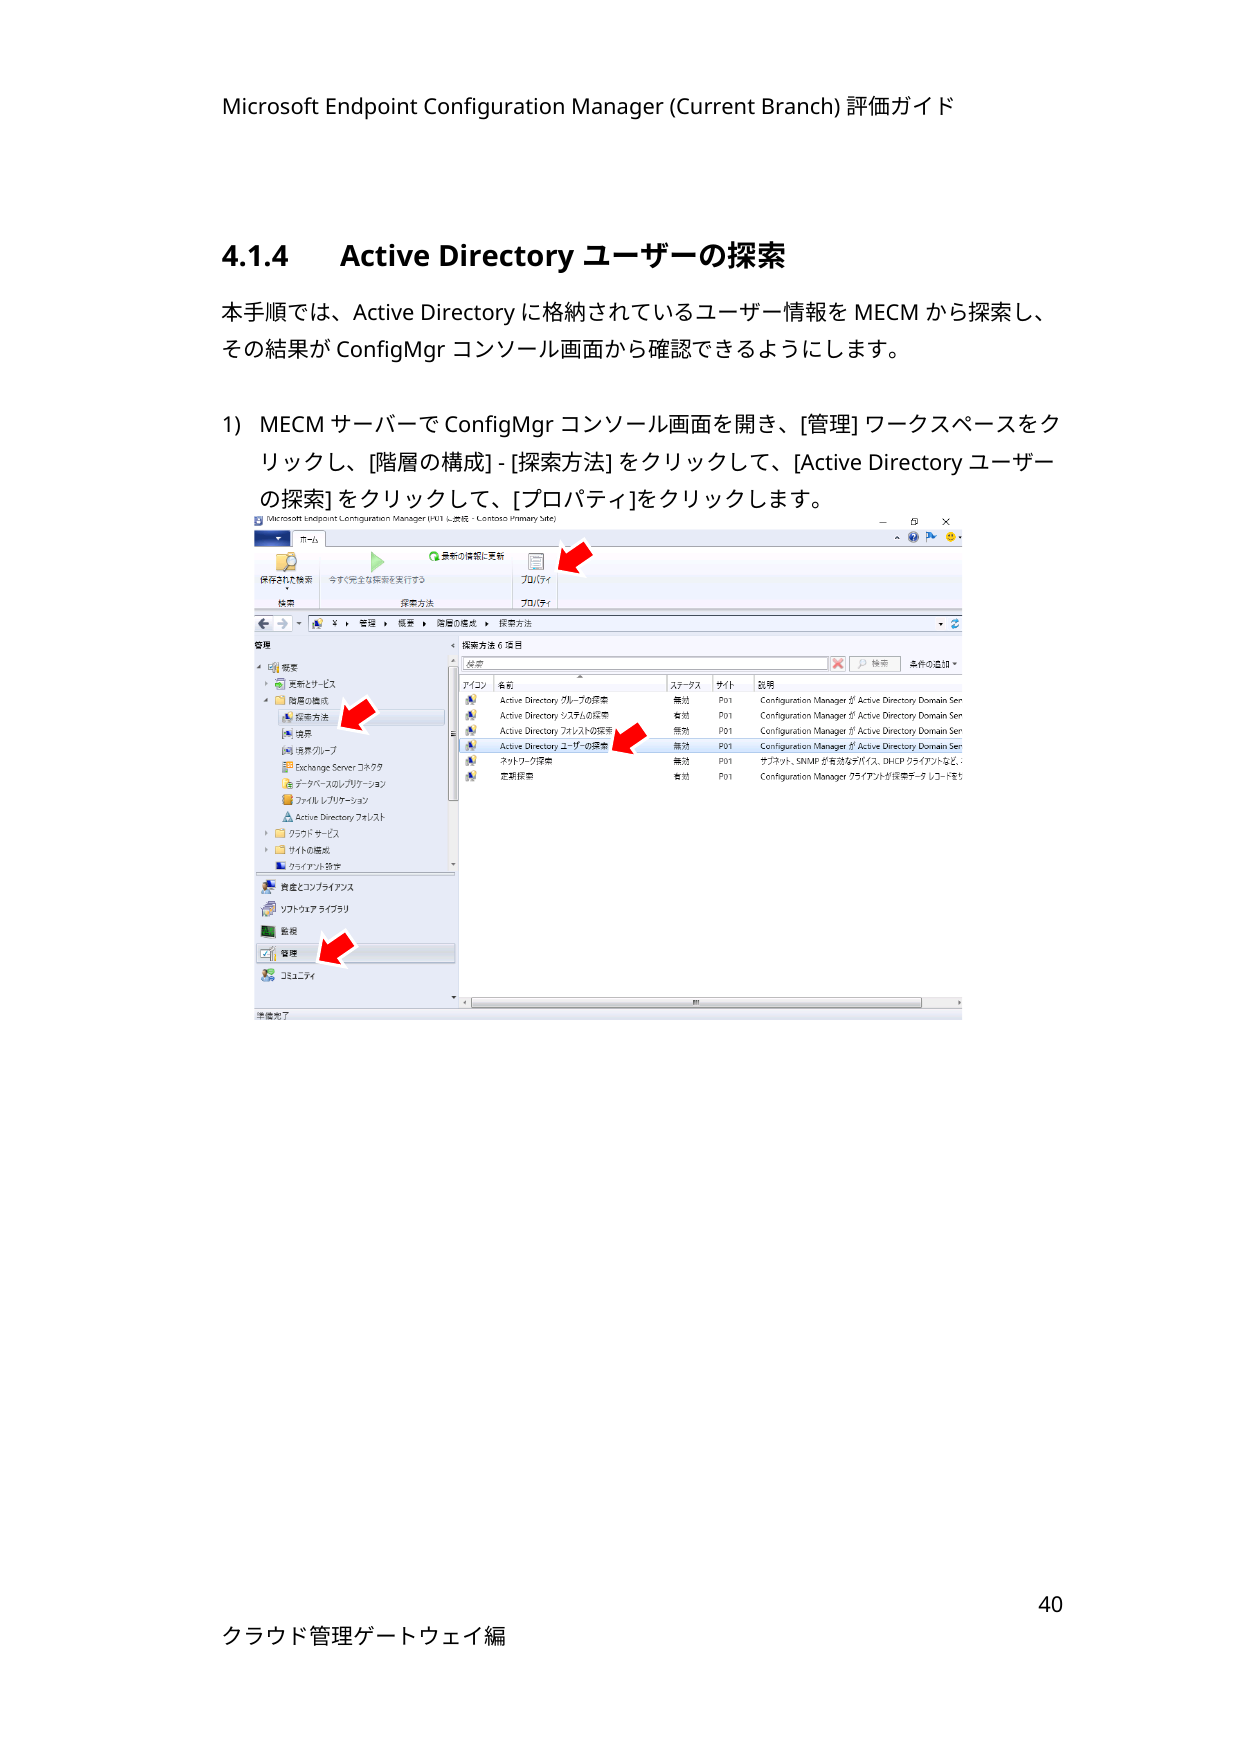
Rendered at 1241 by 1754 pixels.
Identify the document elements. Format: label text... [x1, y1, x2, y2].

text 本手順では、Active Directory に格納されているユーザー情報を MECM から探索し、その結果が ConfigMgr コンソール画面から確認できるようにします。 [222, 292, 1063, 367]
list MECM サーバーでConfigMgr コンソール画面を開き、[管理] ワークスペースをクリックし、[階層の構成] - [探索方法] をクリックして、[Active Directory ユーザーの探索] をクリックして、[プロパティ]をクリックします。 [222, 404, 1063, 517]
subtitle Active Directory ユーザーの探索 [222, 217, 1063, 292]
picture [254, 516, 963, 1020]
